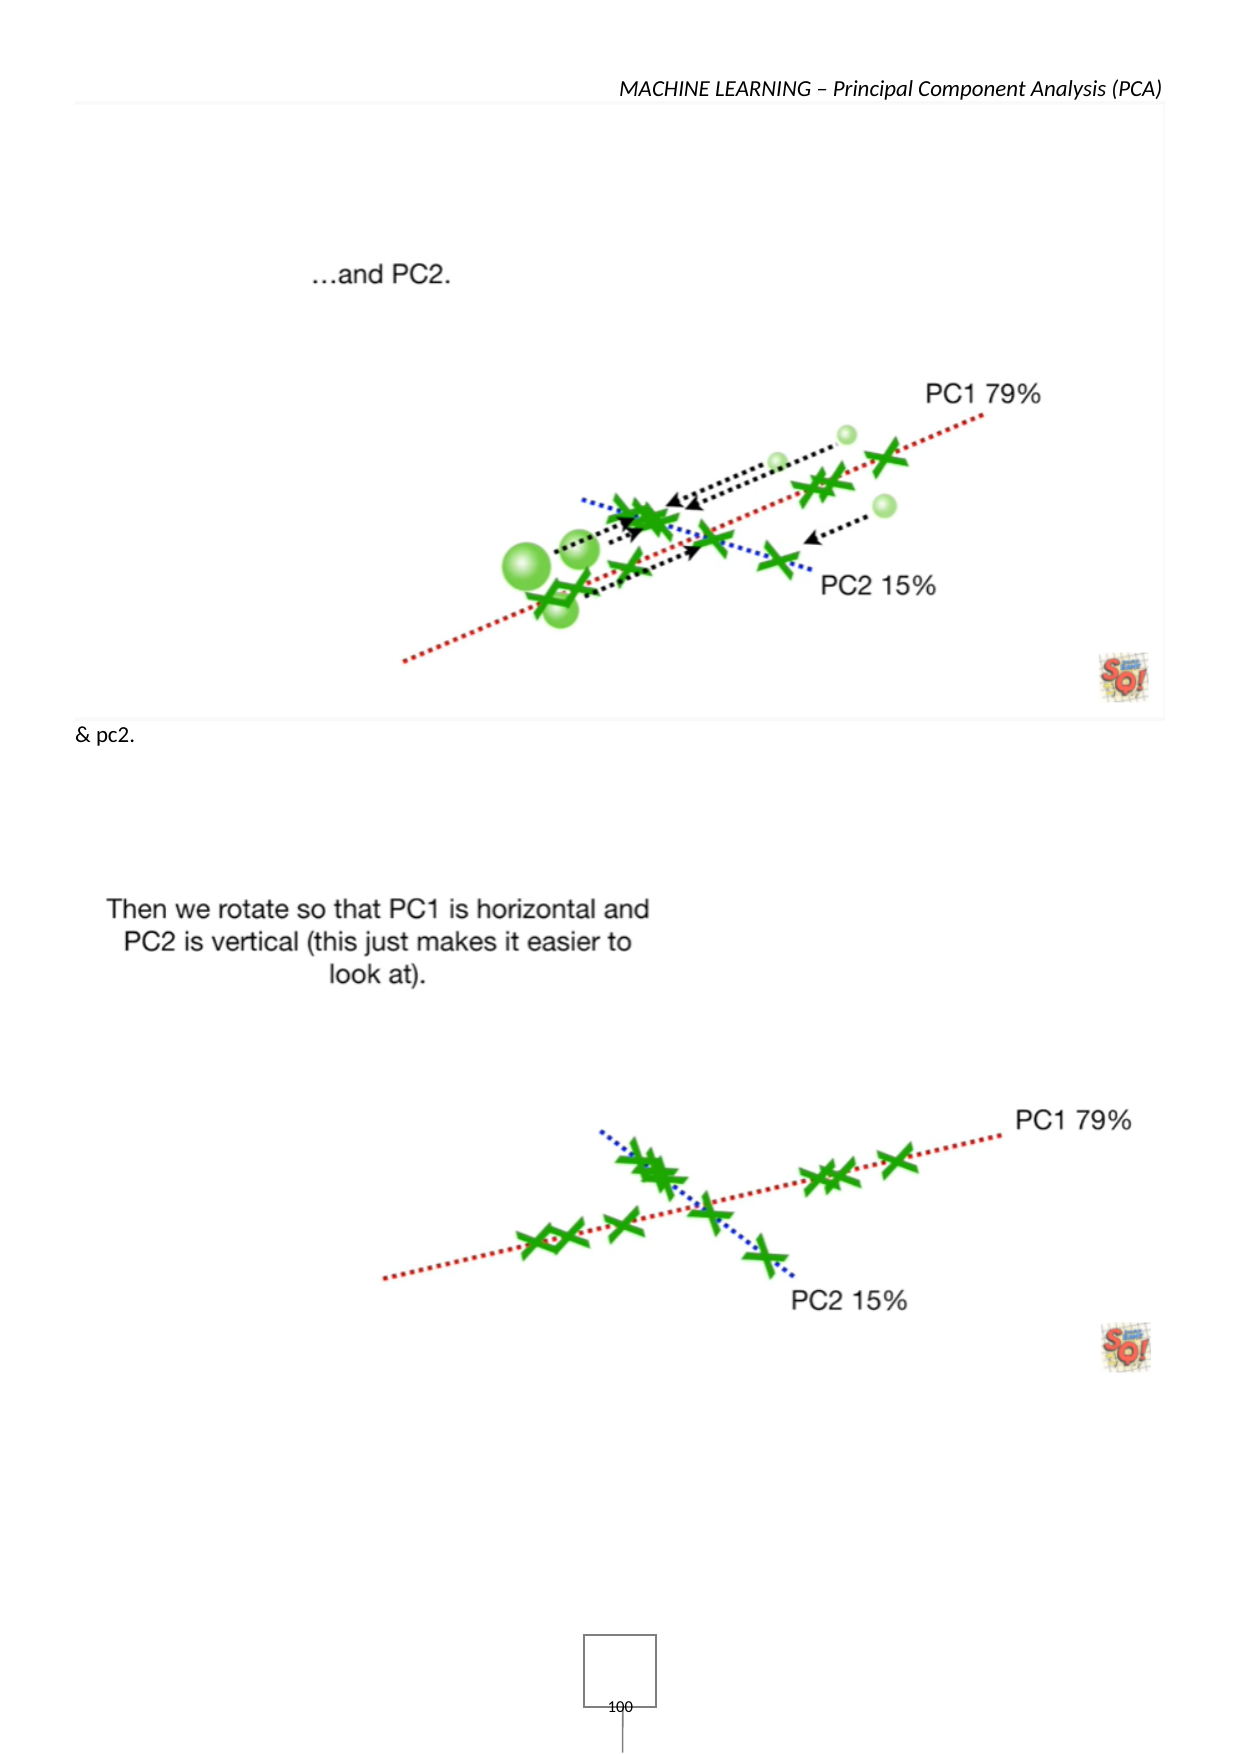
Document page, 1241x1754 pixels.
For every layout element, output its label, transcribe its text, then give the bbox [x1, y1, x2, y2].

text & pc2. [75, 721, 1165, 748]
picture [75, 776, 1166, 1385]
picture [75, 101, 1166, 721]
